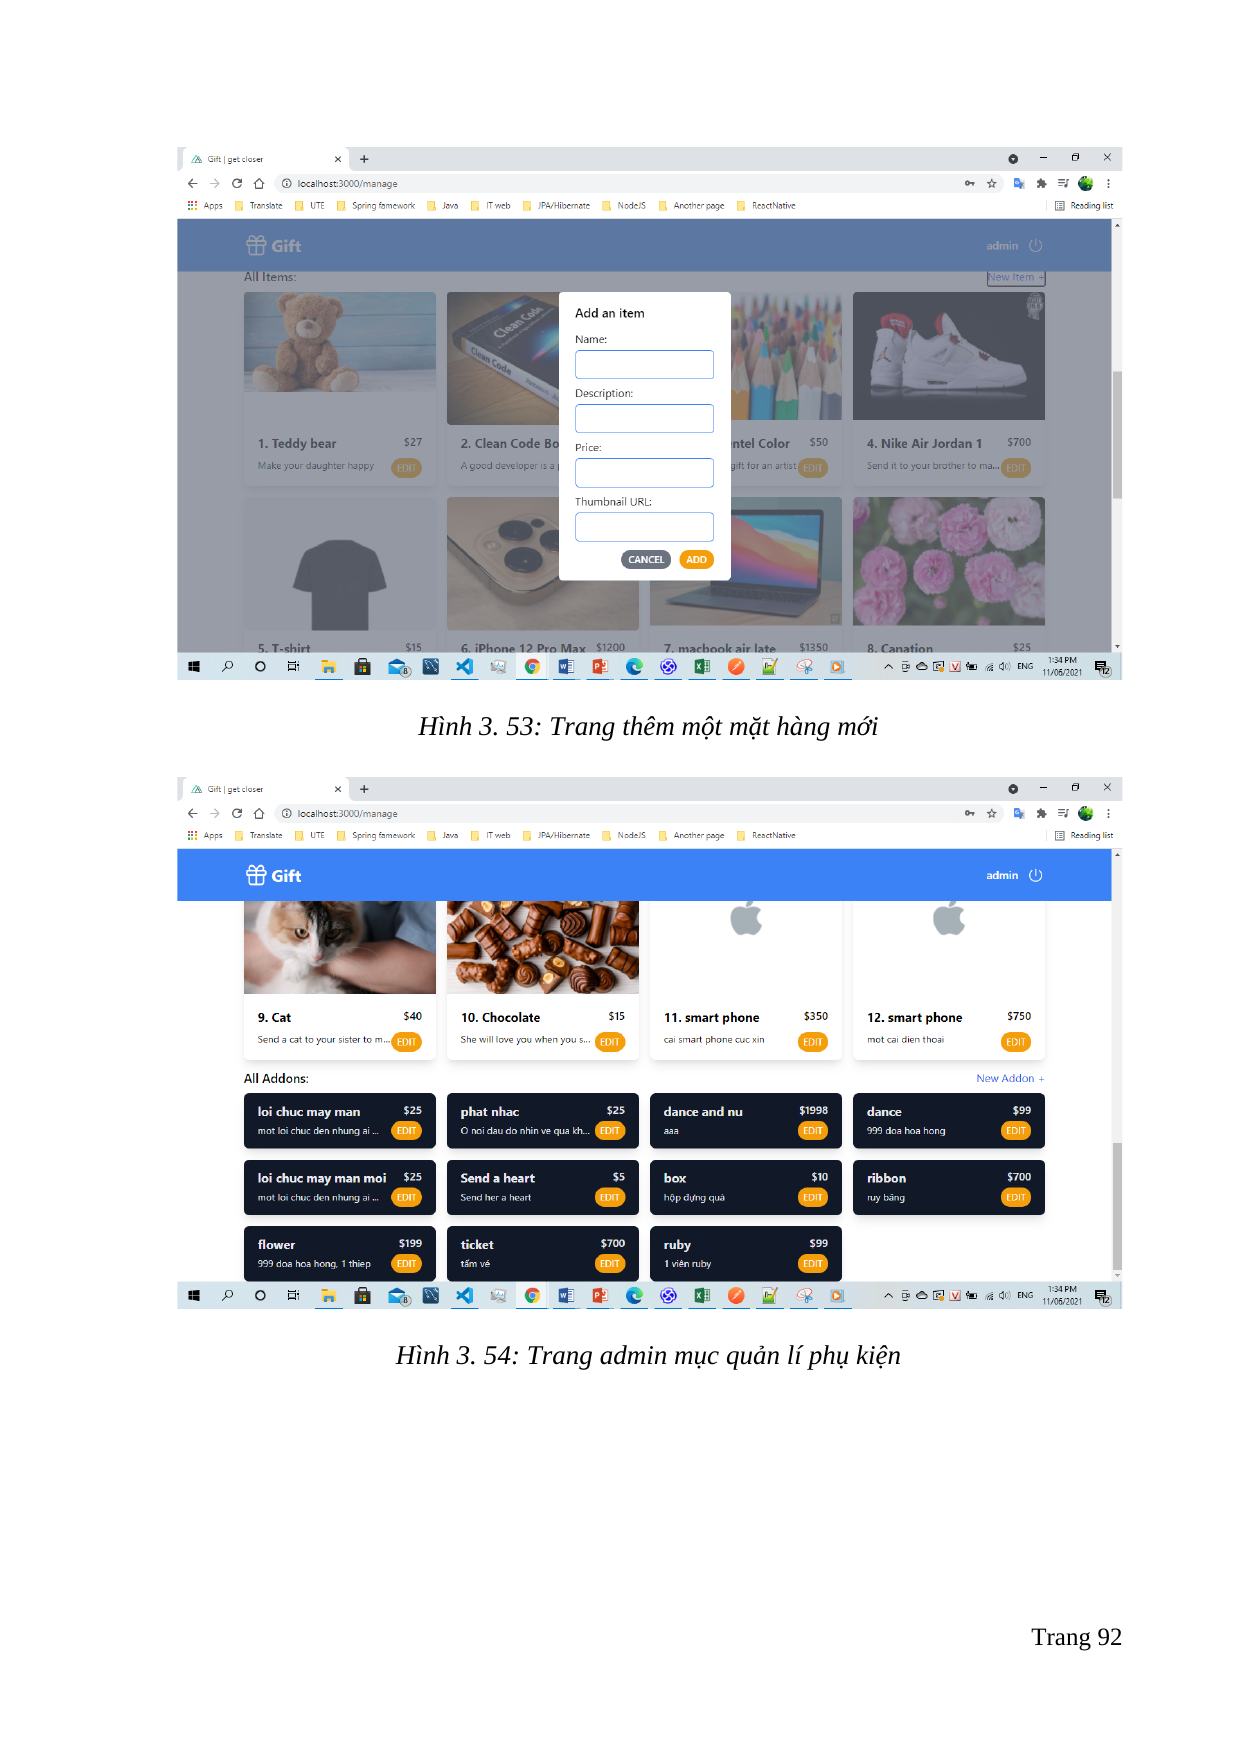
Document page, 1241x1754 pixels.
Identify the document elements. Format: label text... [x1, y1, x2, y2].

text Hình 3. 54: Trang admin mục quản lí phụ kiện [177, 1339, 1122, 1371]
picture [177, 147, 1123, 680]
picture [177, 777, 1123, 1309]
text Hình 3. 53: Trang thêm một mặt hàng mới [177, 710, 1122, 741]
